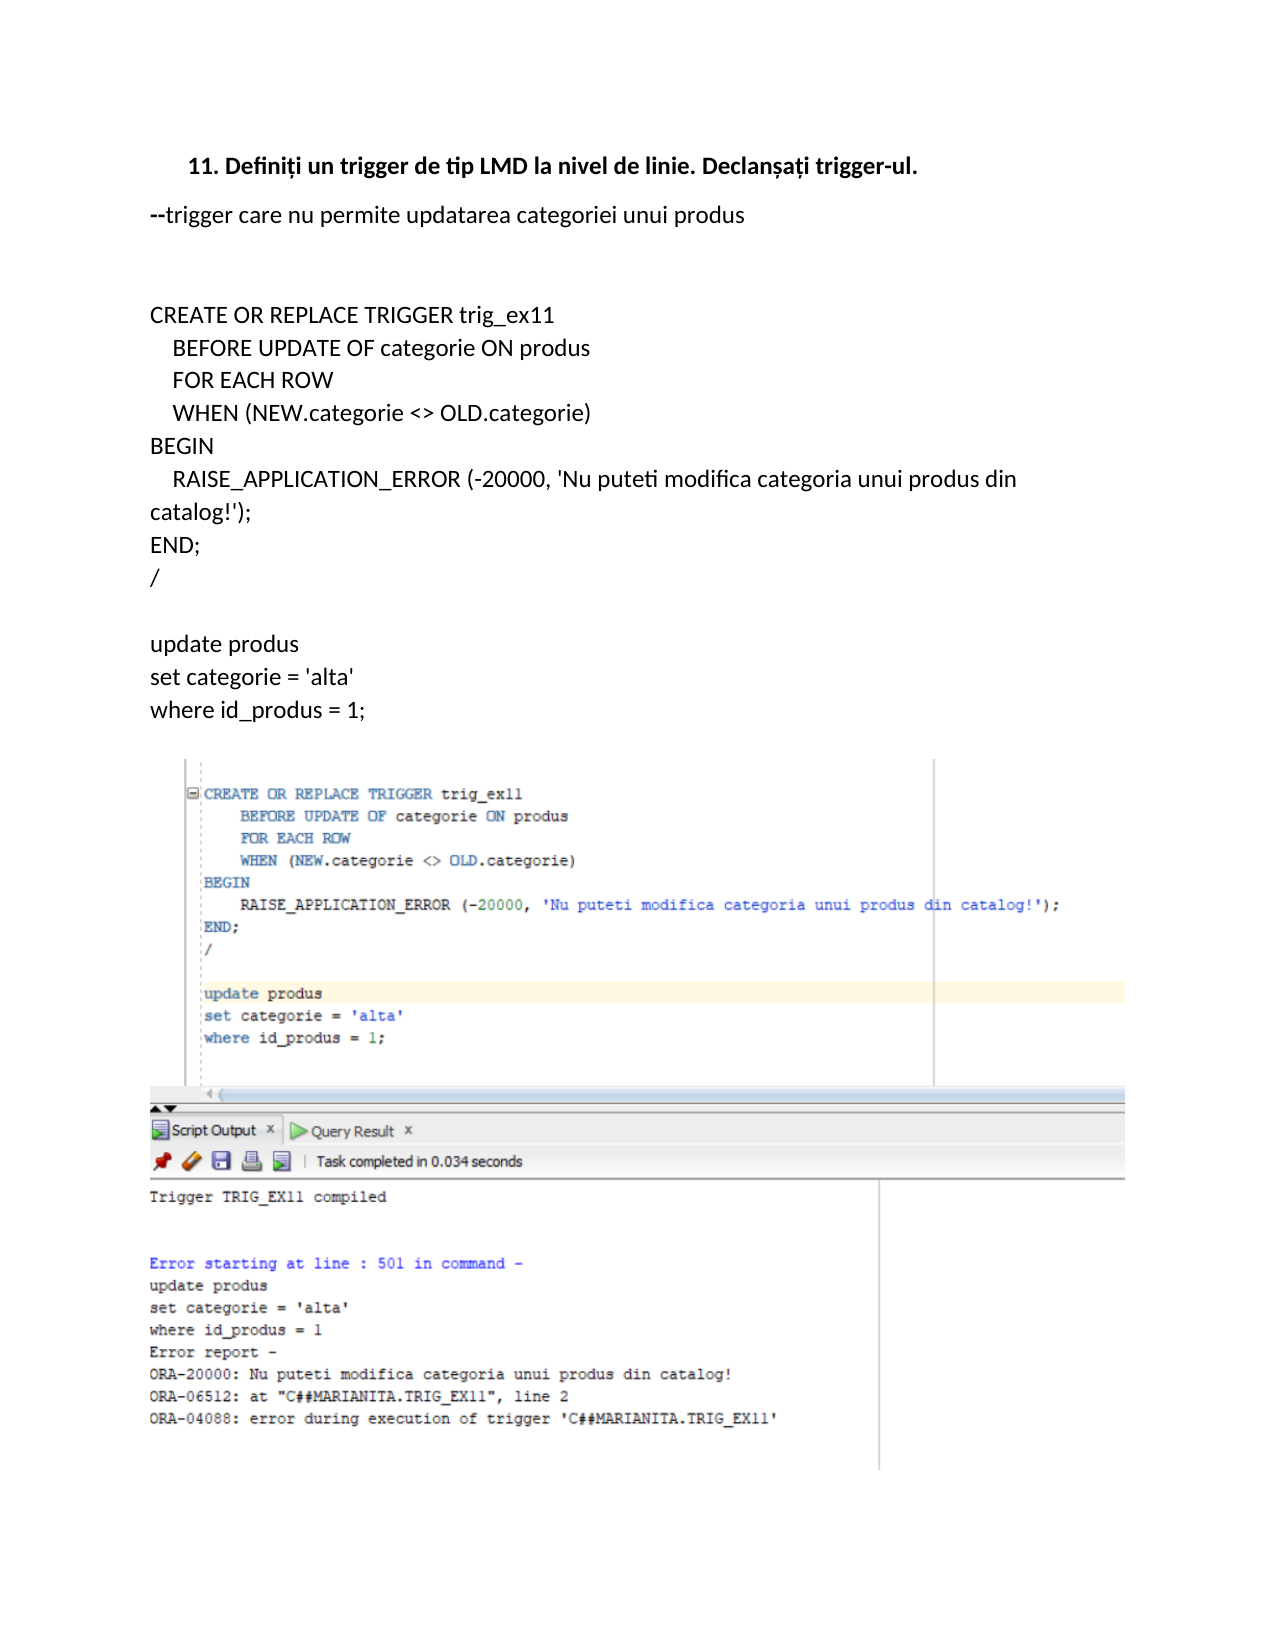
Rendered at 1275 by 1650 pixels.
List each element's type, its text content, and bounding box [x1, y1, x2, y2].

text --trigger care nu permite updatarea categoriei unui produs [150, 199, 1125, 230]
text RAISE_APPLICATION_ERROR (-20000, 'Nu puteti modifica categoria unui produs din catalog!'); [150, 463, 1125, 527]
text CREATE OR REPLACE TRIGGER trig_ex11 [150, 299, 1125, 329]
text BEFORE UPDATE OF categorie ON produs [150, 332, 1125, 362]
text BEGIN [150, 430, 1125, 461]
text END; [150, 529, 1125, 560]
text / [150, 562, 1125, 593]
list Definiți un trigger de tip LMD la nivel de linie. Declanșați trigger-ul. [187, 150, 1125, 181]
text WHEN (NEW.categorie <> OLD.categorie) [150, 397, 1125, 428]
text update produs [150, 628, 1125, 658]
text where id_produs = 1; [150, 694, 1125, 724]
picture [150, 759, 1125, 1470]
text FOR EACH ROW [150, 364, 1125, 395]
text set categorie = 'alta' [150, 661, 1125, 691]
